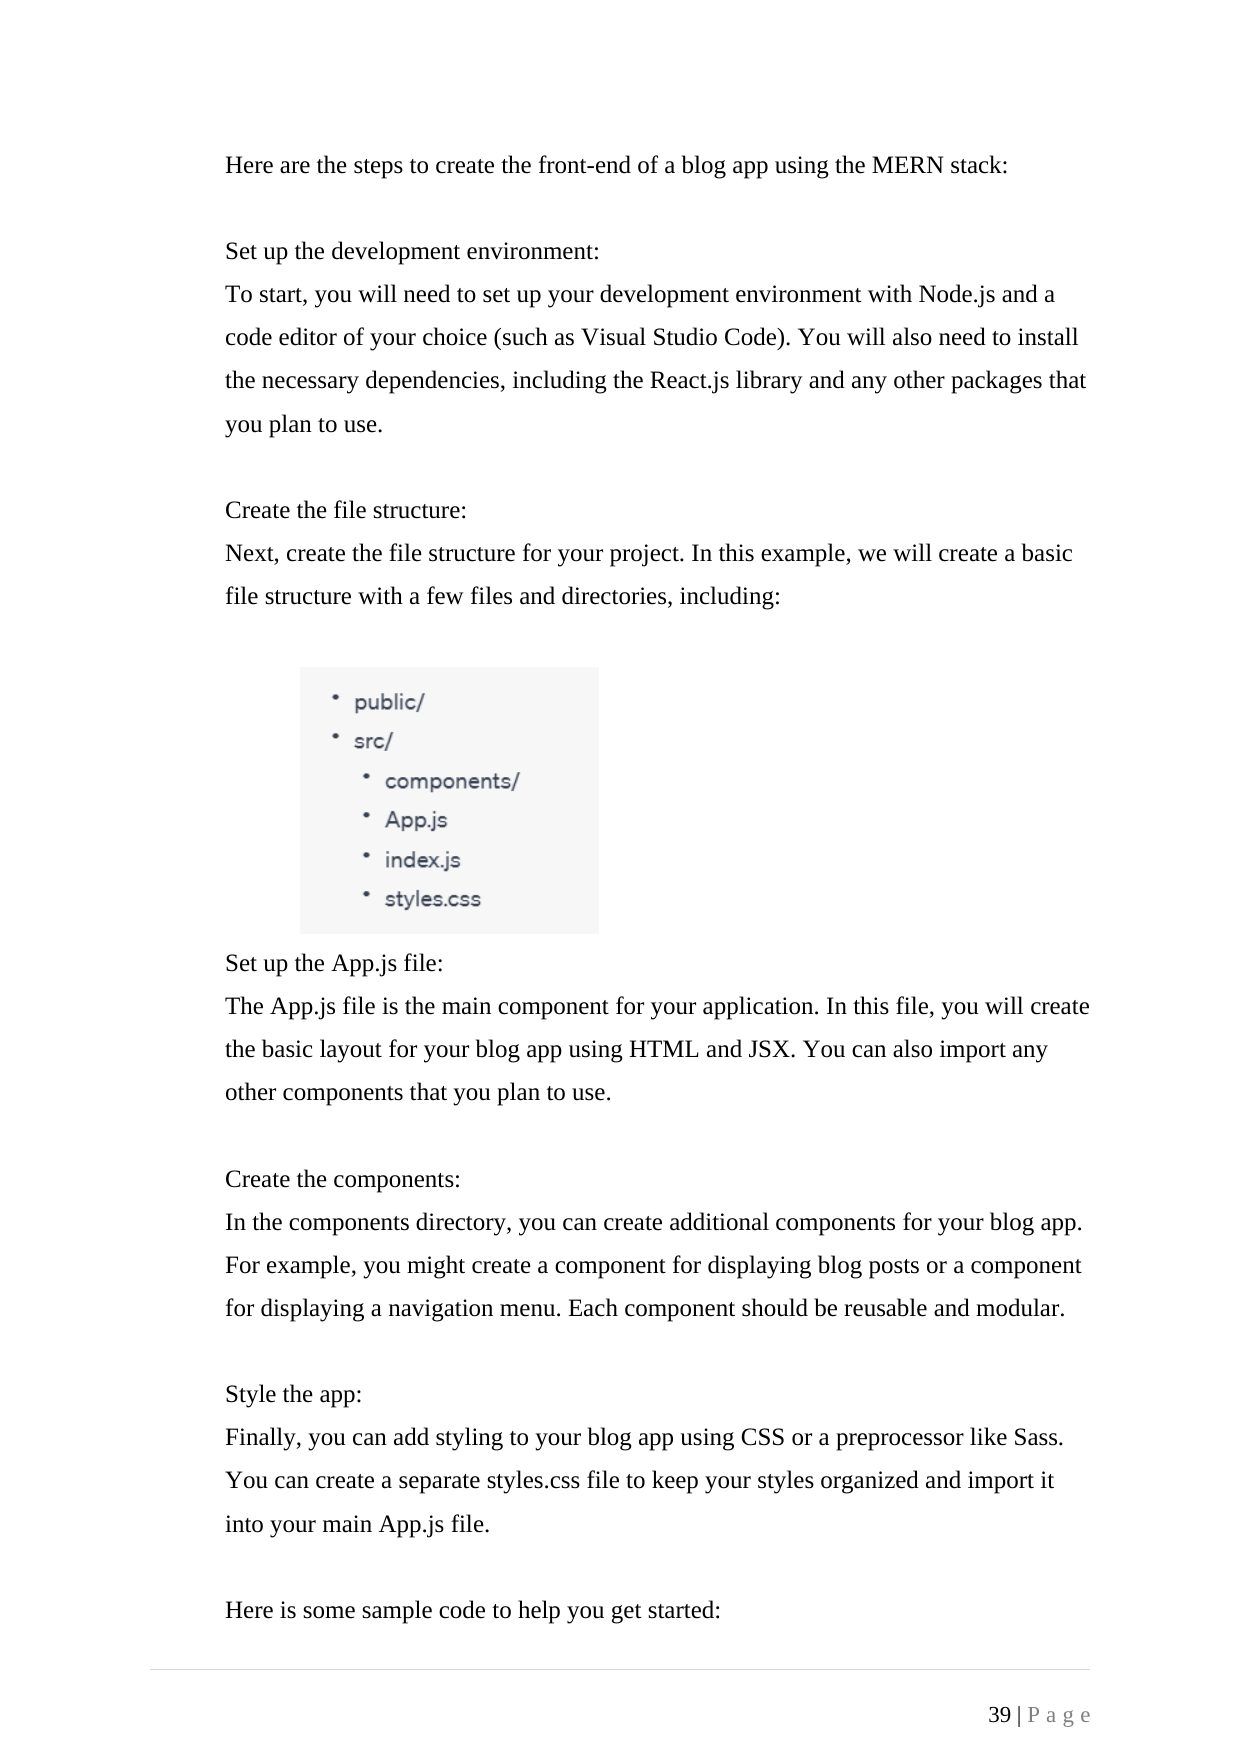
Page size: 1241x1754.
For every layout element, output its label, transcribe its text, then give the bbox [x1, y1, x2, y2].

text Style the app: [225, 1379, 1090, 1408]
text Next, create the file structure for your project. In this example, we will create a basic file structure with a few files and directories, including: [225, 538, 1090, 610]
text Set up the App.js file: [225, 948, 1090, 977]
text Finally, you can add styling to your blog app using CSS or a preprocessor like Sass. You can create a separate styles.css file to keep your styles organized and import it into your main App.js file. [225, 1422, 1090, 1537]
text To start, you will need to set up your development environment with Node.js and a code editor of your choice (such as Visual Studio Code). You will also need to install the necessary dependencies, including the React.js library and any other packages that you plan to use. [225, 279, 1090, 437]
text Create the components: [225, 1164, 1090, 1192]
picture [300, 667, 599, 934]
text Create the file structure: [225, 495, 1090, 524]
text In the components directory, you can create additional components for your blog app. For example, you might create a component for displaying blog posts or a component for displaying a navigation menu. Each component should be reusable and modular. [225, 1207, 1090, 1322]
text Here are the steps to create the front-end of a blog app using the MERN stack: [225, 150, 1090, 179]
text The App.js file is the main component for your application. In this file, you will create the basic layout for your blog app using HTML and JSX. You can also import any other components that you plan to use. [225, 991, 1090, 1106]
text Set up the development environment: [225, 236, 1090, 265]
text Here is some sample code to help you get started: [225, 1595, 1090, 1624]
